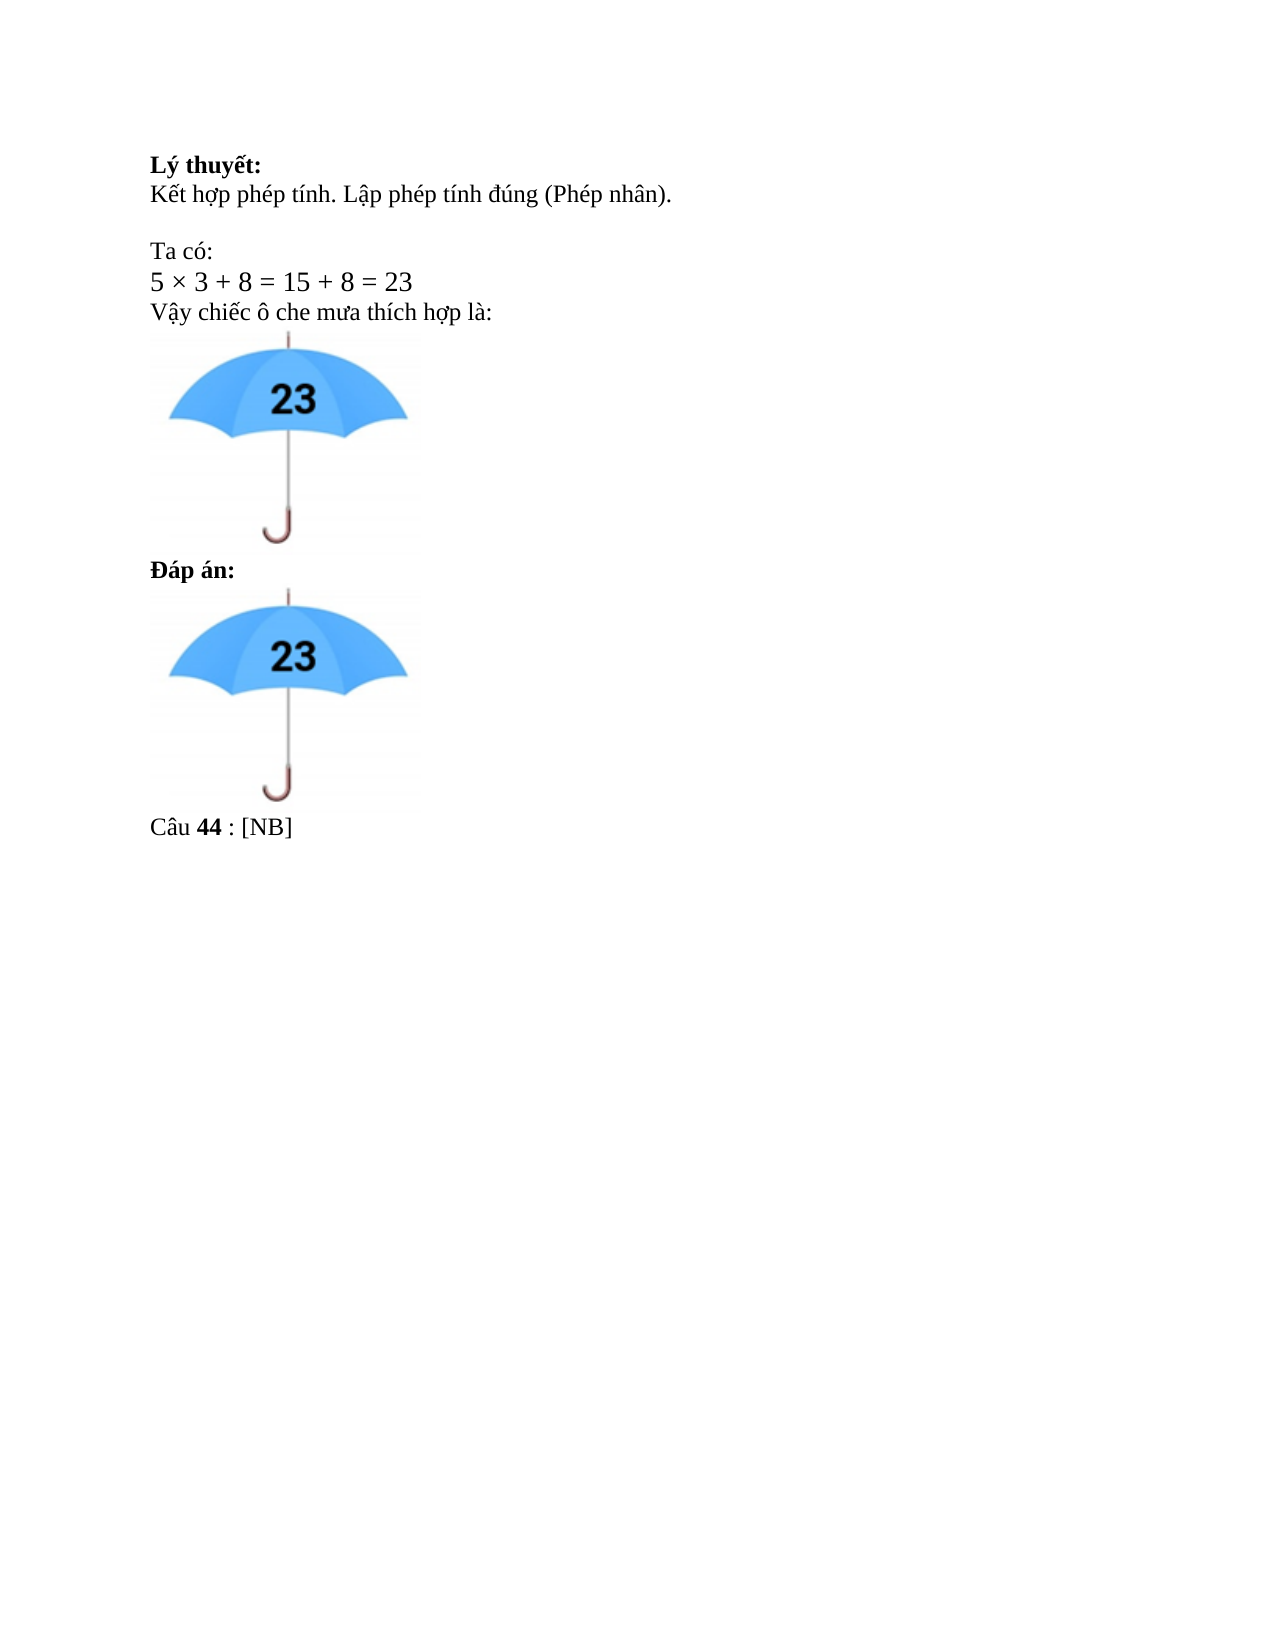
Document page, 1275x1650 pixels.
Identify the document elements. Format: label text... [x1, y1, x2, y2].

text Câu 44 : [NB] [150, 812, 1125, 841]
picture [150, 583, 422, 813]
picture [150, 326, 422, 555]
text Lý thuyết: Kết hợp phép tính. Lập phép tính đúng (Phép nhân). Ta có: 5 × 3 + 8 = 15 + 8 = 23 Vậy chiếc ô che mưa thích hợp là: Đáp án: [150, 150, 1125, 812]
